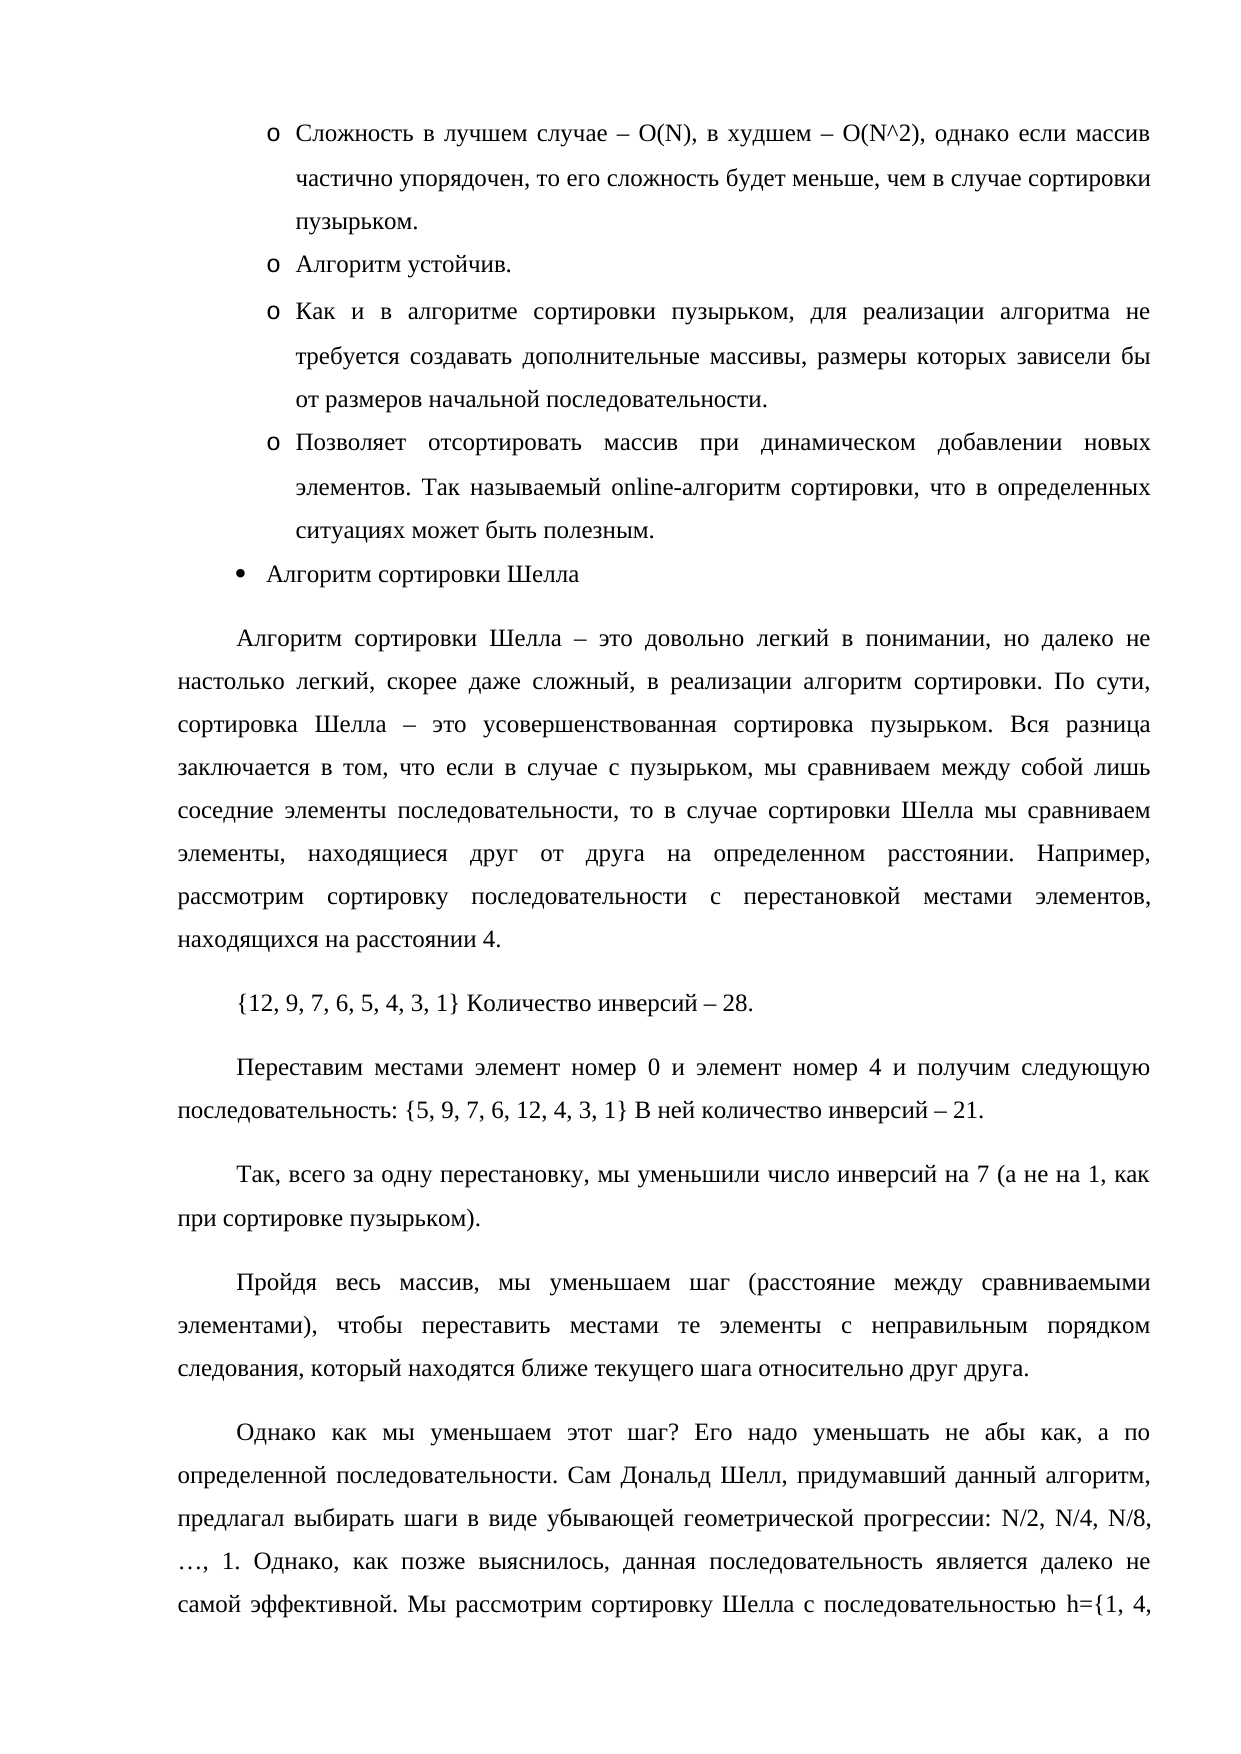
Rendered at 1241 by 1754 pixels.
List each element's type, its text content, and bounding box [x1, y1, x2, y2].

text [177, 1417, 1152, 1618]
list Позволяет отсортировать массив при динамическом добавлении новых элементов. Так называемый online-алгоритм сортировки, что в определенных ситуациях может быть полезным. [266, 427, 1152, 544]
text Пройдя весь массив, мы уменьшаем шаг (расстояние между сравниваемыми элементами), чтобы переставить местами те элементы с неправильным порядком следования, который находятся ближе текущего шага относительно друг друга. [177, 1267, 1152, 1382]
list Алгоритм устойчив. [266, 249, 1152, 280]
list Как и в алгоритме сортировки пузырьком, для реализации алгоритма не требуется создавать дополнительные массивы, размеры которых зависели бы от размеров начальной последовательности. [266, 296, 1152, 413]
list Алгоритм сортировки Шелла [236, 559, 1152, 587]
text Переставим местами элемент номер 0 и элемент номер 4 и получим следующую последовательность: {5, 9, 7, 6, 12, 4, 3, 1} В ней количество инверсий – 21. [177, 1052, 1152, 1124]
text {12, 9, 7, 6, 5, 4, 3, 1} Количество инверсий – 28. [177, 988, 1152, 1017]
text Алгоритм сортировки Шелла – это довольно легкий в понимании, но далеко не настолько легкий, скорее даже сложный, в реализации алгоритм сортировки. По сути, сортировка Шелла – это усовершенствованная сортировка пузырьком. Вся разница заключается в том, что если в случае с пузырьком, мы сравниваем между собой лишь соседние элементы последовательности, то в случае сортировки Шелла мы сравниваем элементы, находящиеся друг от друга на определенном расстоянии. Например, рассмотрим сортировку последовательности с перестановкой местами элементов, находящихся на расстоянии 4. [177, 623, 1152, 953]
text Так, всего за одну перестановку, мы уменьшили число инверсий на 7 (а не на 1, как при сортировке пузырьком). [177, 1159, 1152, 1231]
list Сложность в лучшем случае – O(N), в худшем – O(N^2), однако если массив частично упорядочен, то его сложность будет меньше, чем в случае сортировки пузырьком. [266, 118, 1152, 235]
